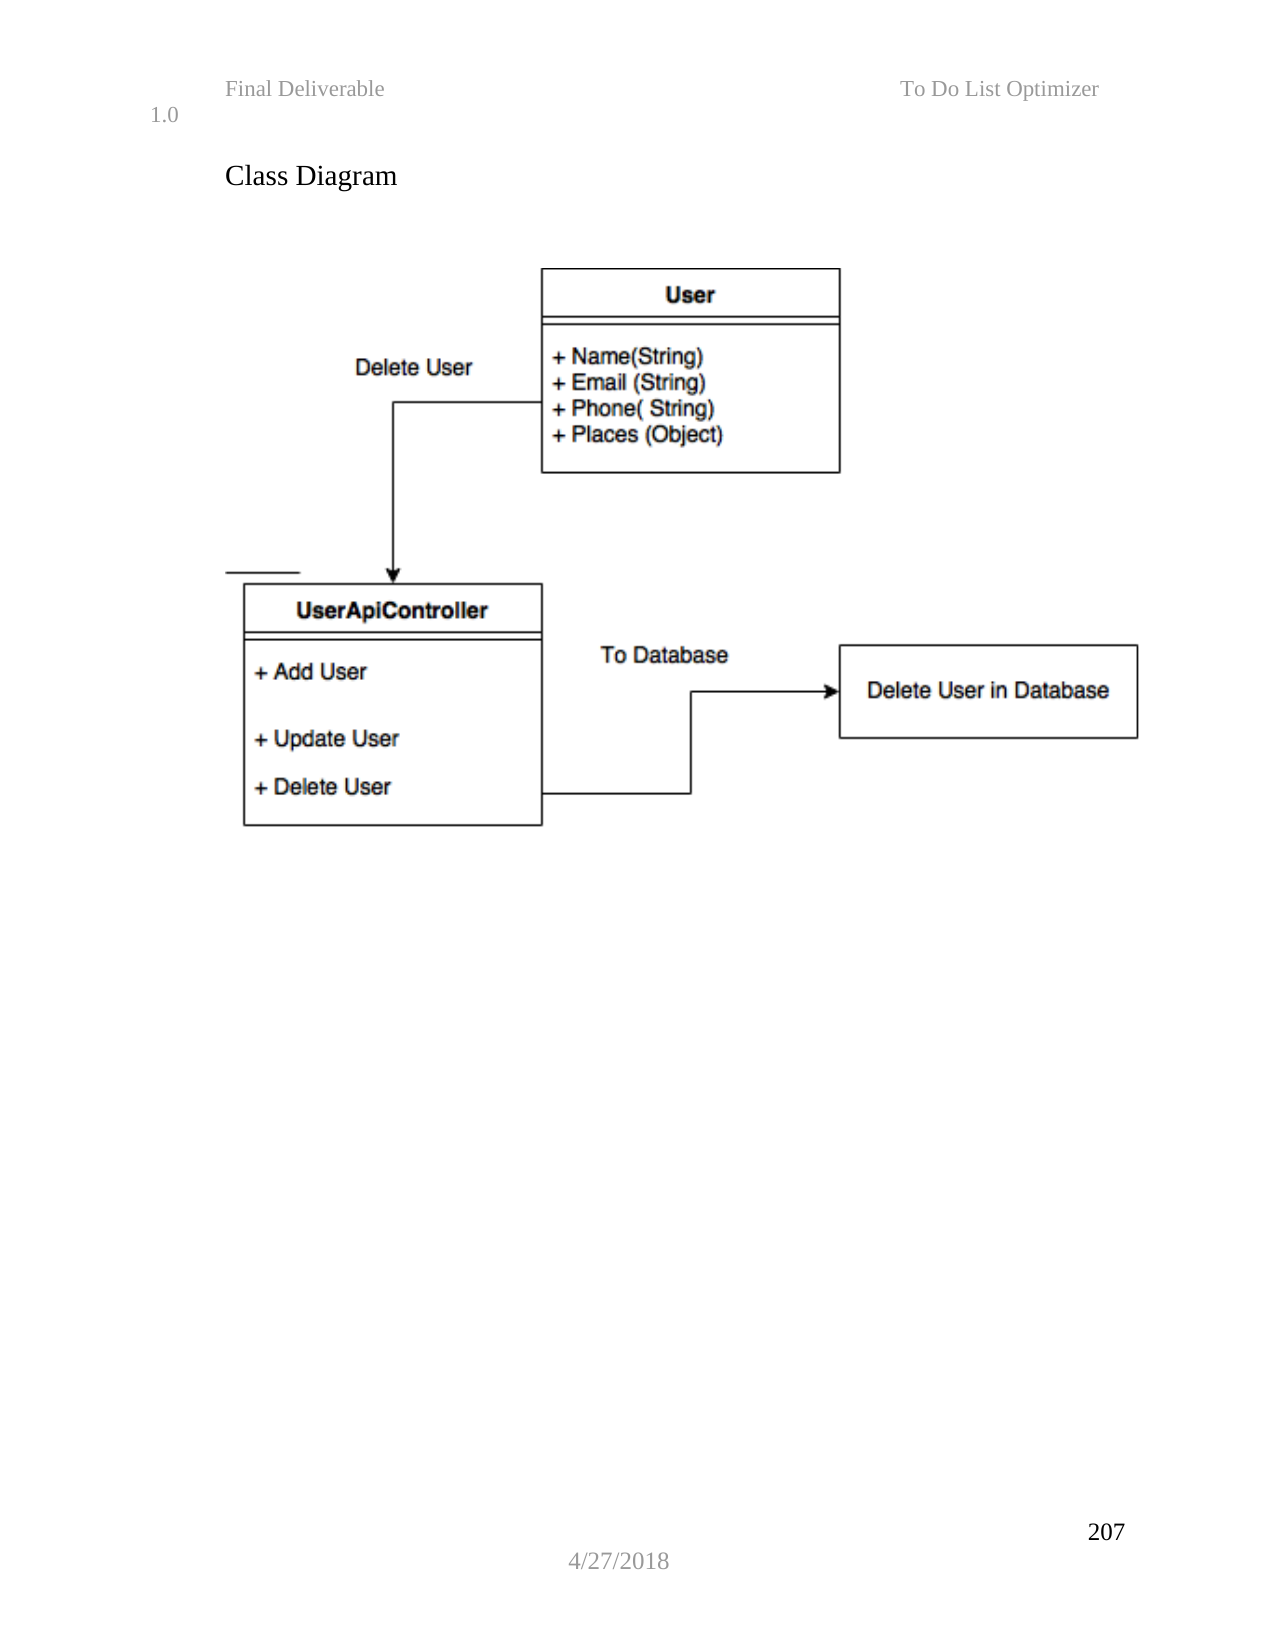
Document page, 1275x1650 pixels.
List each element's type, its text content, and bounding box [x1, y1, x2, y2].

picture [225, 268, 1139, 834]
title Class Diagram [150, 158, 1125, 192]
